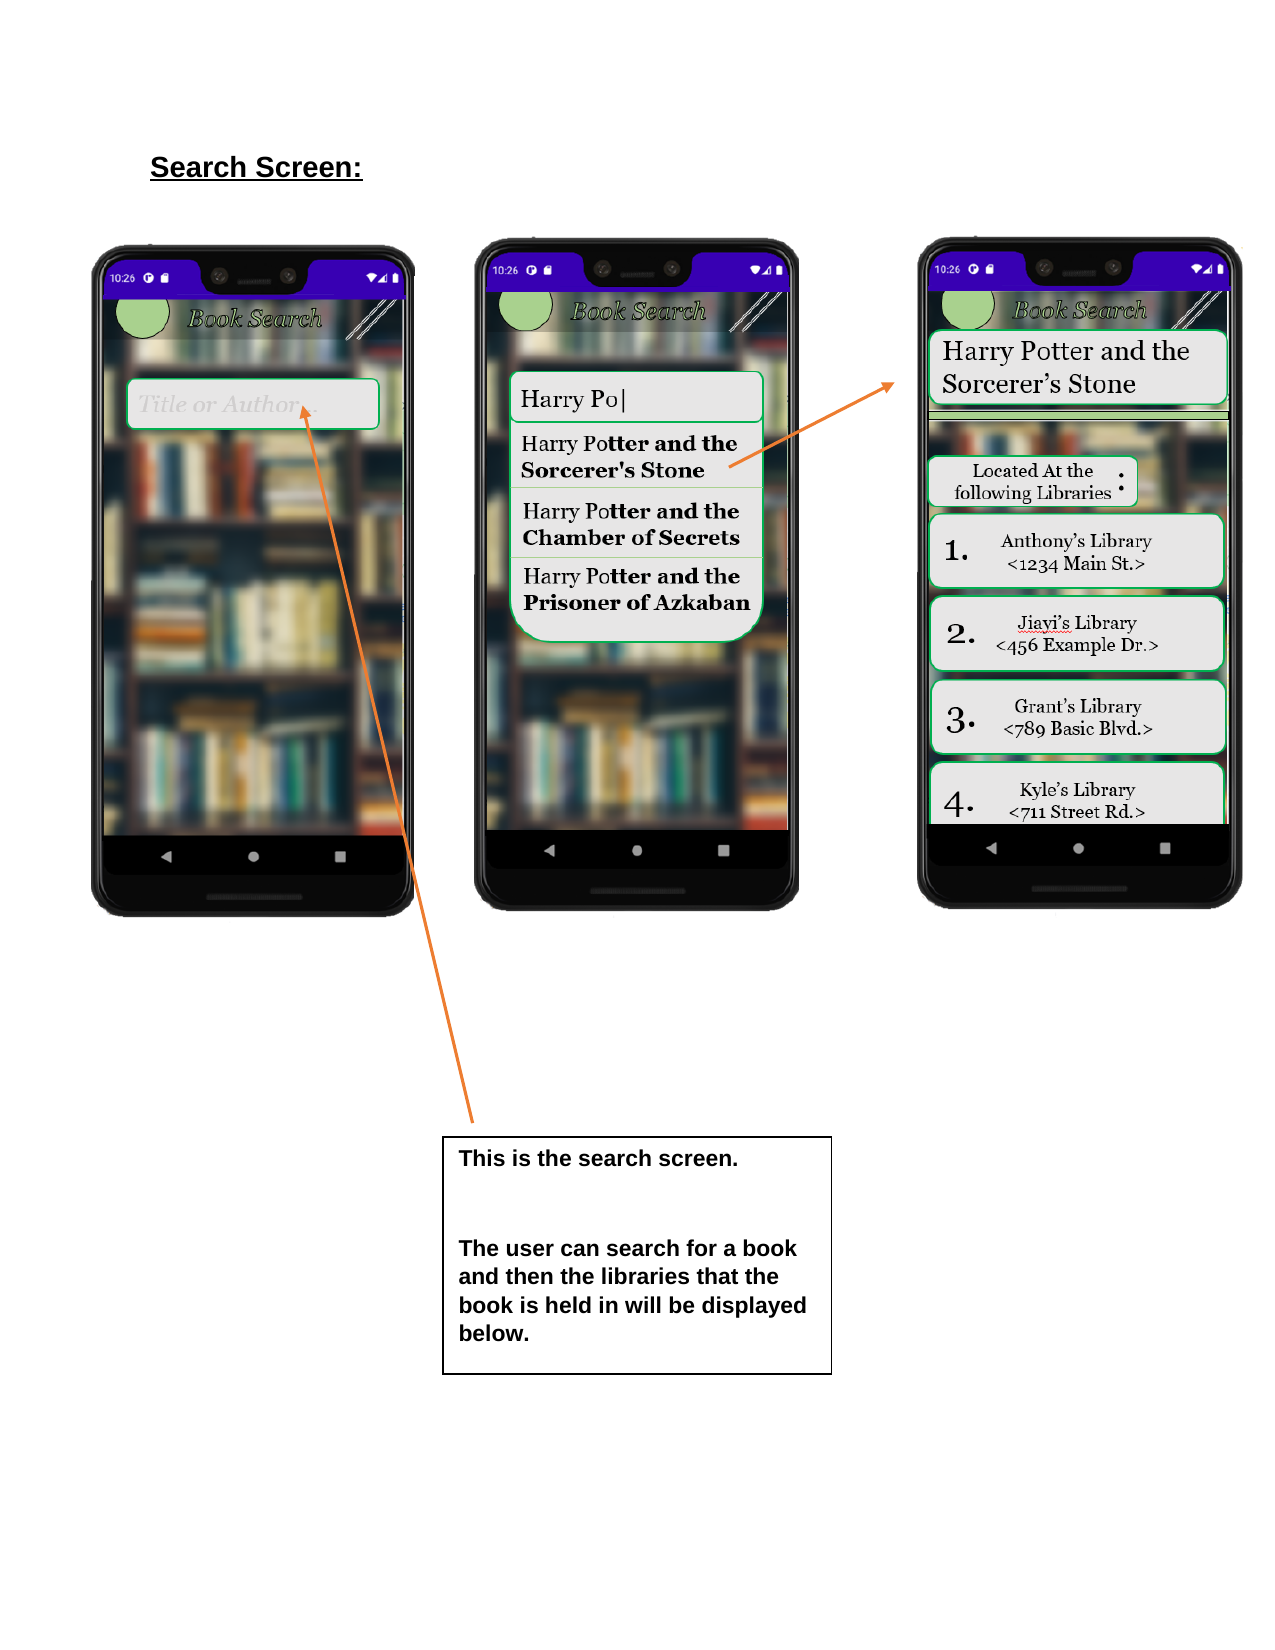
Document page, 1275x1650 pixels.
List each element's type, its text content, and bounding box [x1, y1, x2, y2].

text Search Screen: [150, 150, 1125, 183]
picture [910, 230, 1251, 918]
picture [465, 233, 810, 918]
picture [82, 236, 419, 923]
